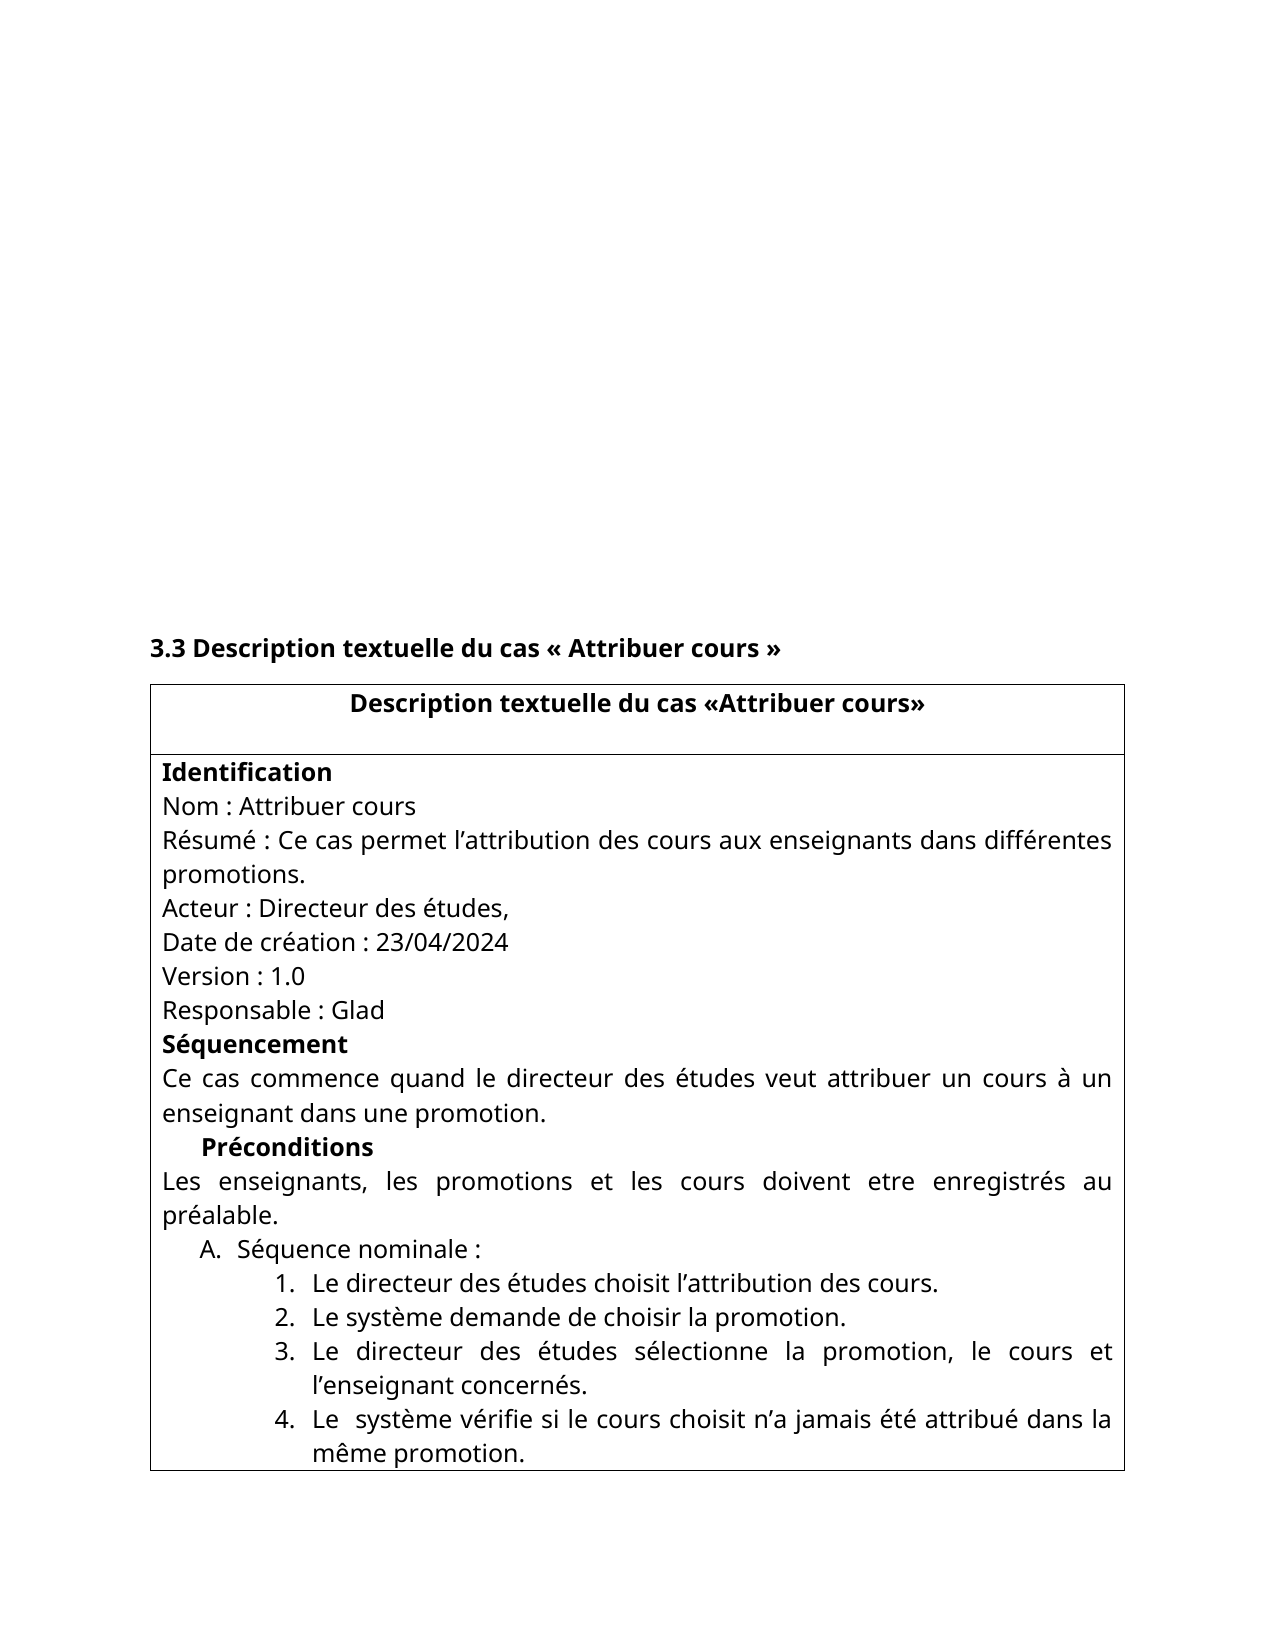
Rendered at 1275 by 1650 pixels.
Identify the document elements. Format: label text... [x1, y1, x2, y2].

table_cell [151, 755, 1124, 1470]
text 3.3 Description textuelle du cas « Attribuer cours » [150, 631, 1125, 665]
table_header Description textuelle du cas «Attribuer cours» [151, 685, 1124, 753]
